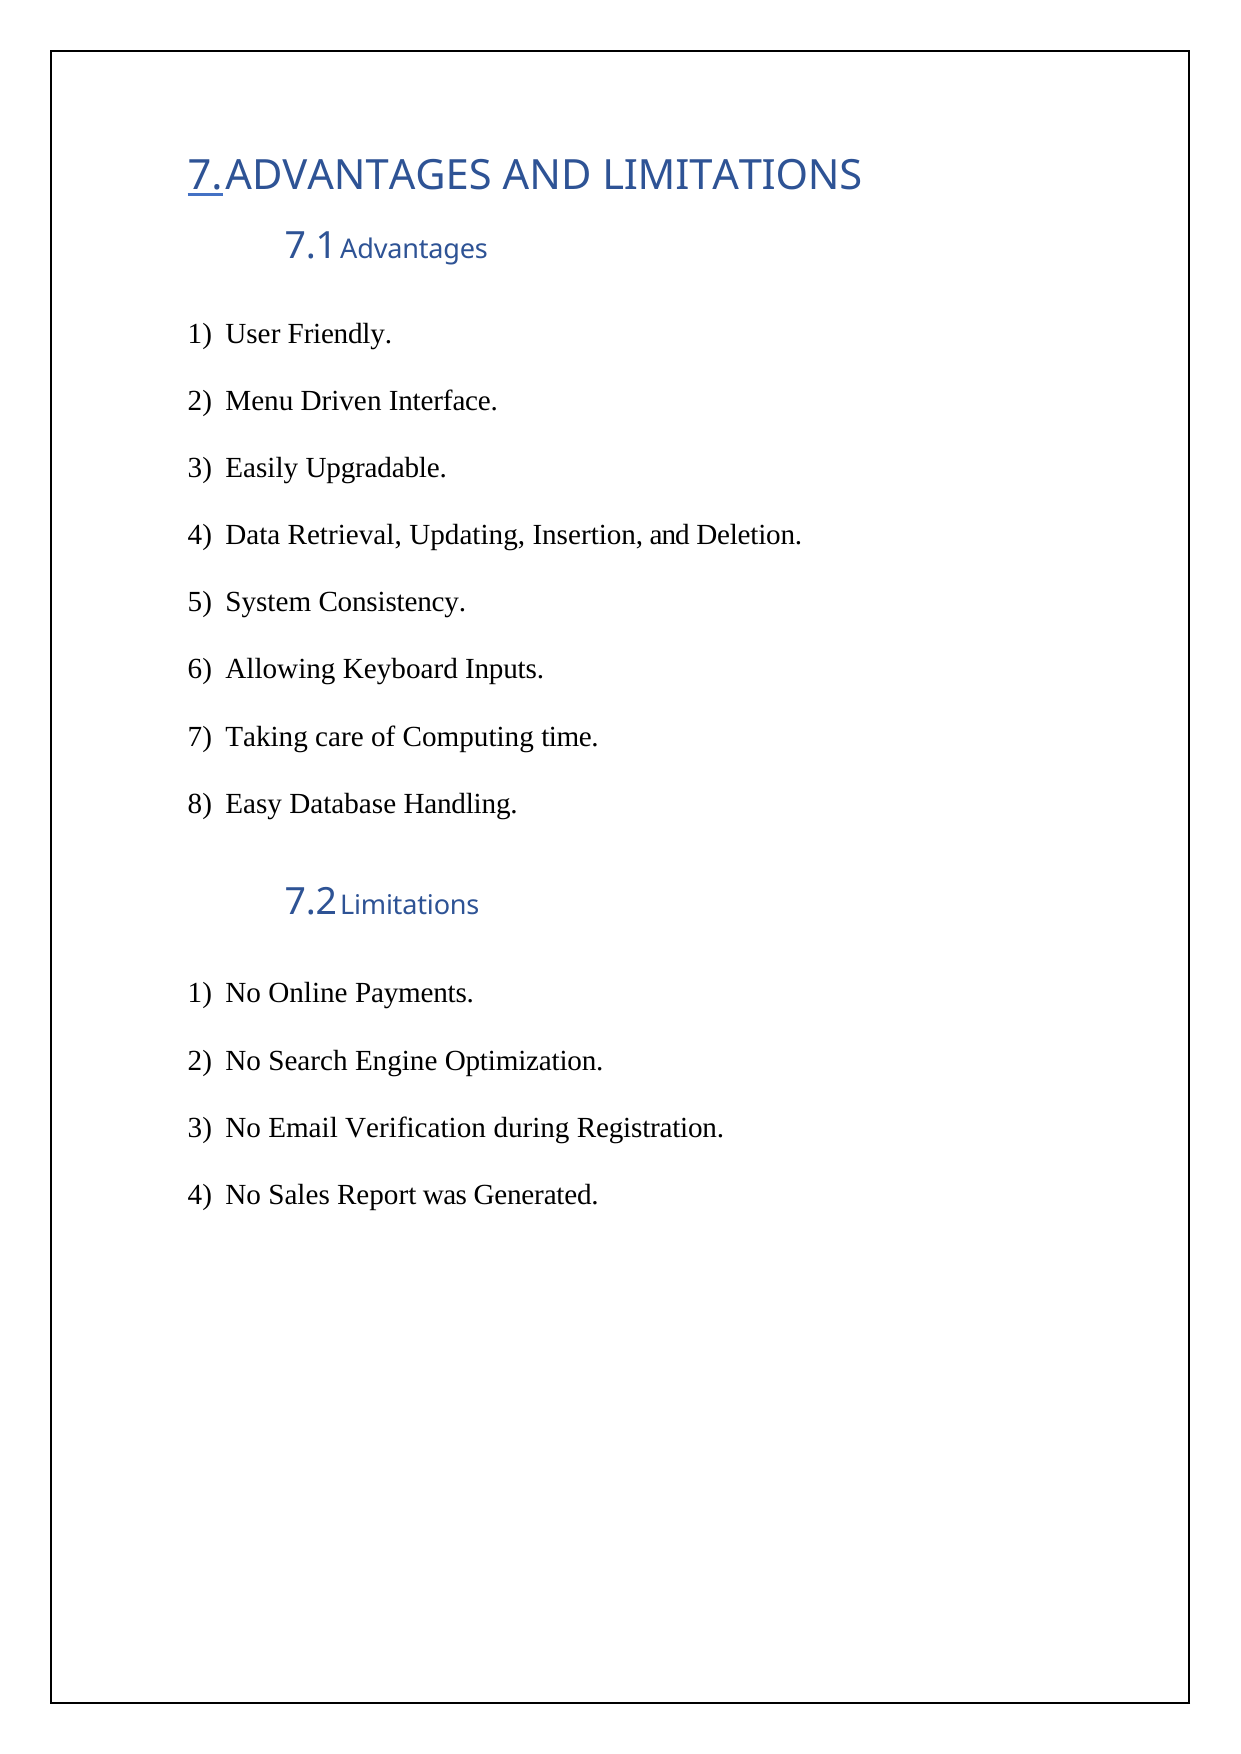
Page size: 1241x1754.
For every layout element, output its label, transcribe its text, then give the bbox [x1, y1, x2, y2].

list No Email Verification during Registration. [187, 1110, 1103, 1144]
list User Friendly. [187, 316, 1103, 349]
list No Online Payments. [187, 976, 1103, 1009]
subtitle ADVANTAGES AND LIMITATIONS [187, 150, 1103, 200]
list No Sales Report was Generated. [187, 1177, 1103, 1211]
subtitle Limitations [284, 874, 1103, 925]
list No Search Engine Optimization. [187, 1043, 1103, 1076]
list Easy Database Handling. [187, 786, 1103, 819]
list Easily Upgradable. [187, 450, 1103, 483]
list Allowing Keyboard Inputs. [187, 651, 1103, 685]
list Menu Driven Interface. [187, 383, 1103, 416]
list System Consistency. [187, 584, 1103, 618]
list Data Retrieval, Updating, Insertion, and Deletion. [187, 517, 1103, 551]
list Taking care of Computing time. [187, 719, 1103, 752]
subtitle Advantages [284, 219, 1103, 270]
